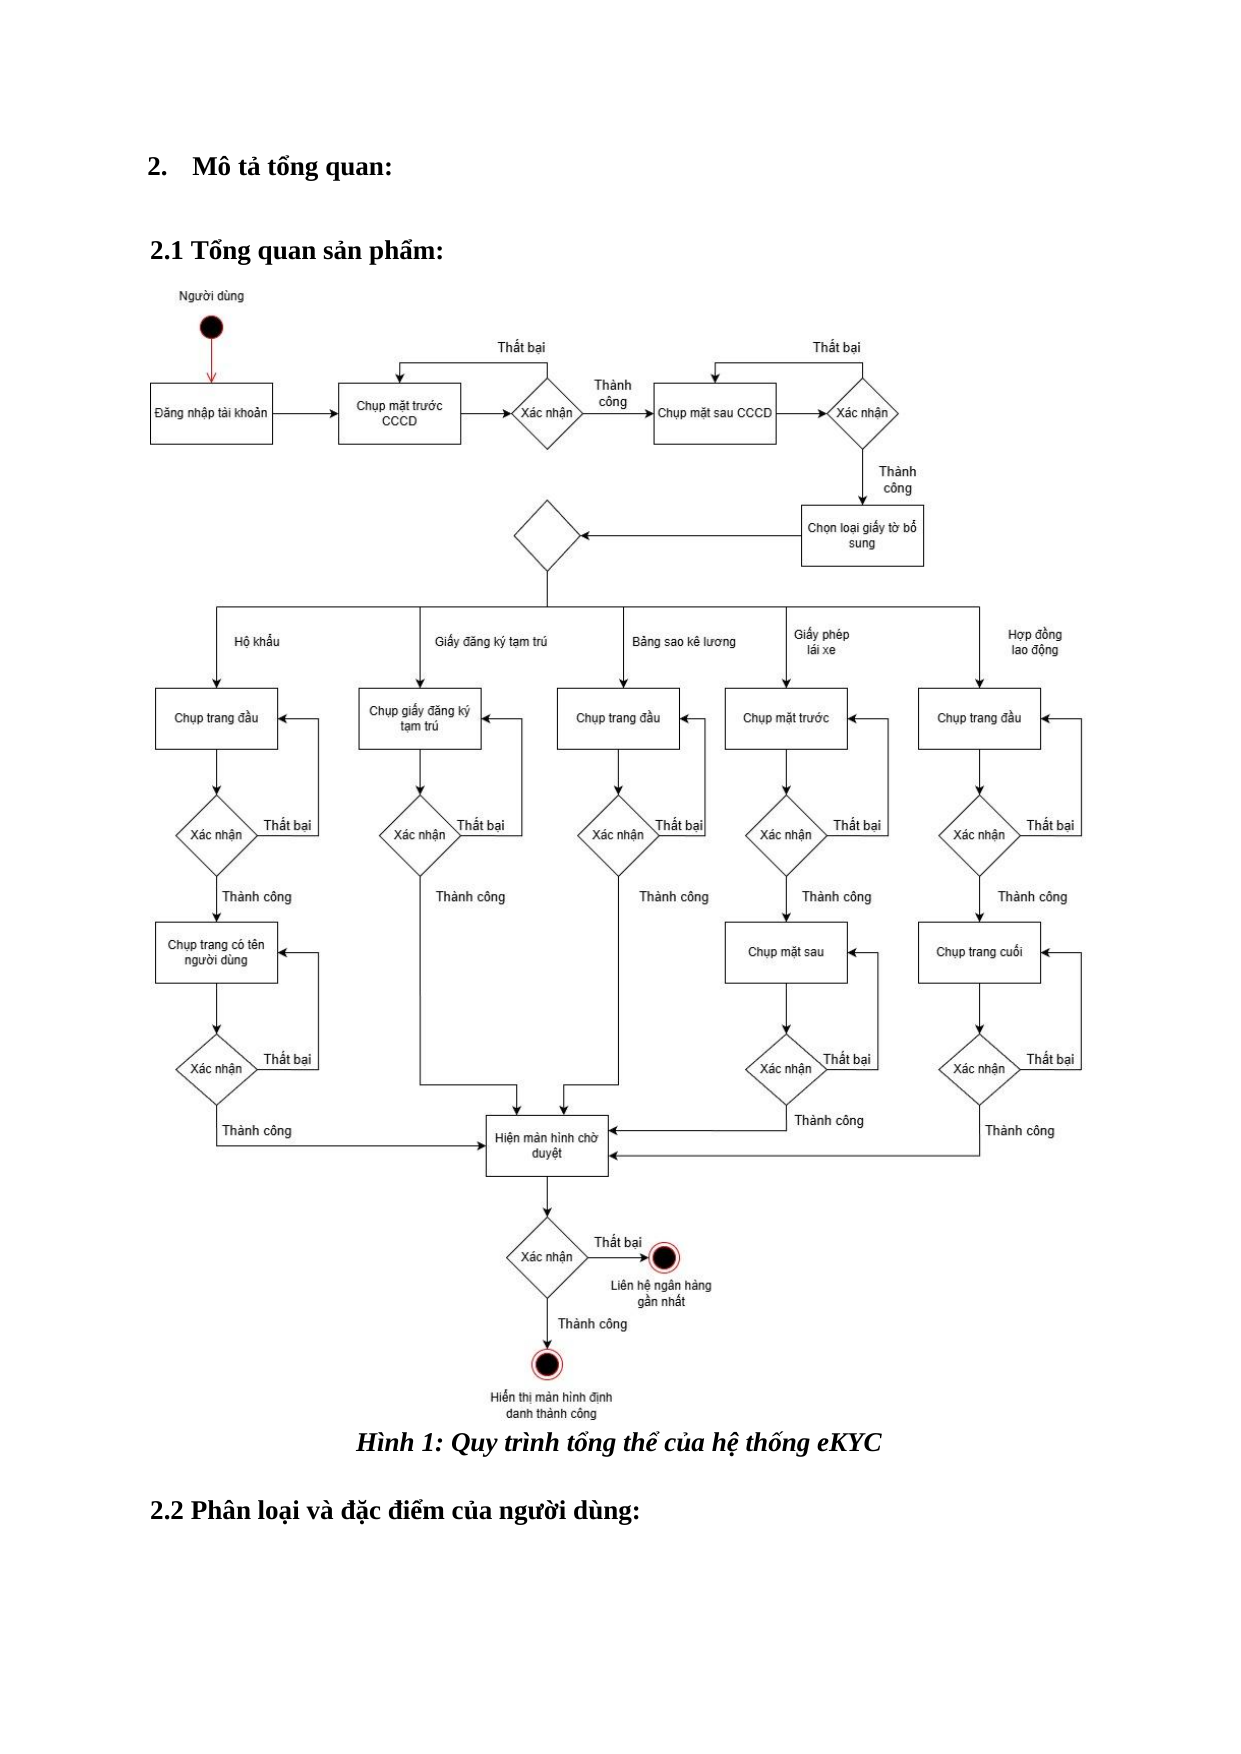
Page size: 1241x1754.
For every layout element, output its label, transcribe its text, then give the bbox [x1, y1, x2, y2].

subtitle 2.1 Tổng quan sản phẩm: [150, 234, 1090, 265]
picture [150, 282, 1091, 1422]
subtitle 2.2 Phân loại và đặc điểm của người dùng: [150, 1494, 1090, 1526]
subtitle Mô tả tổng quan: [147, 150, 1090, 181]
text Hình 1: Quy trình tổng thể của hệ thống eKYC [150, 1426, 1090, 1457]
